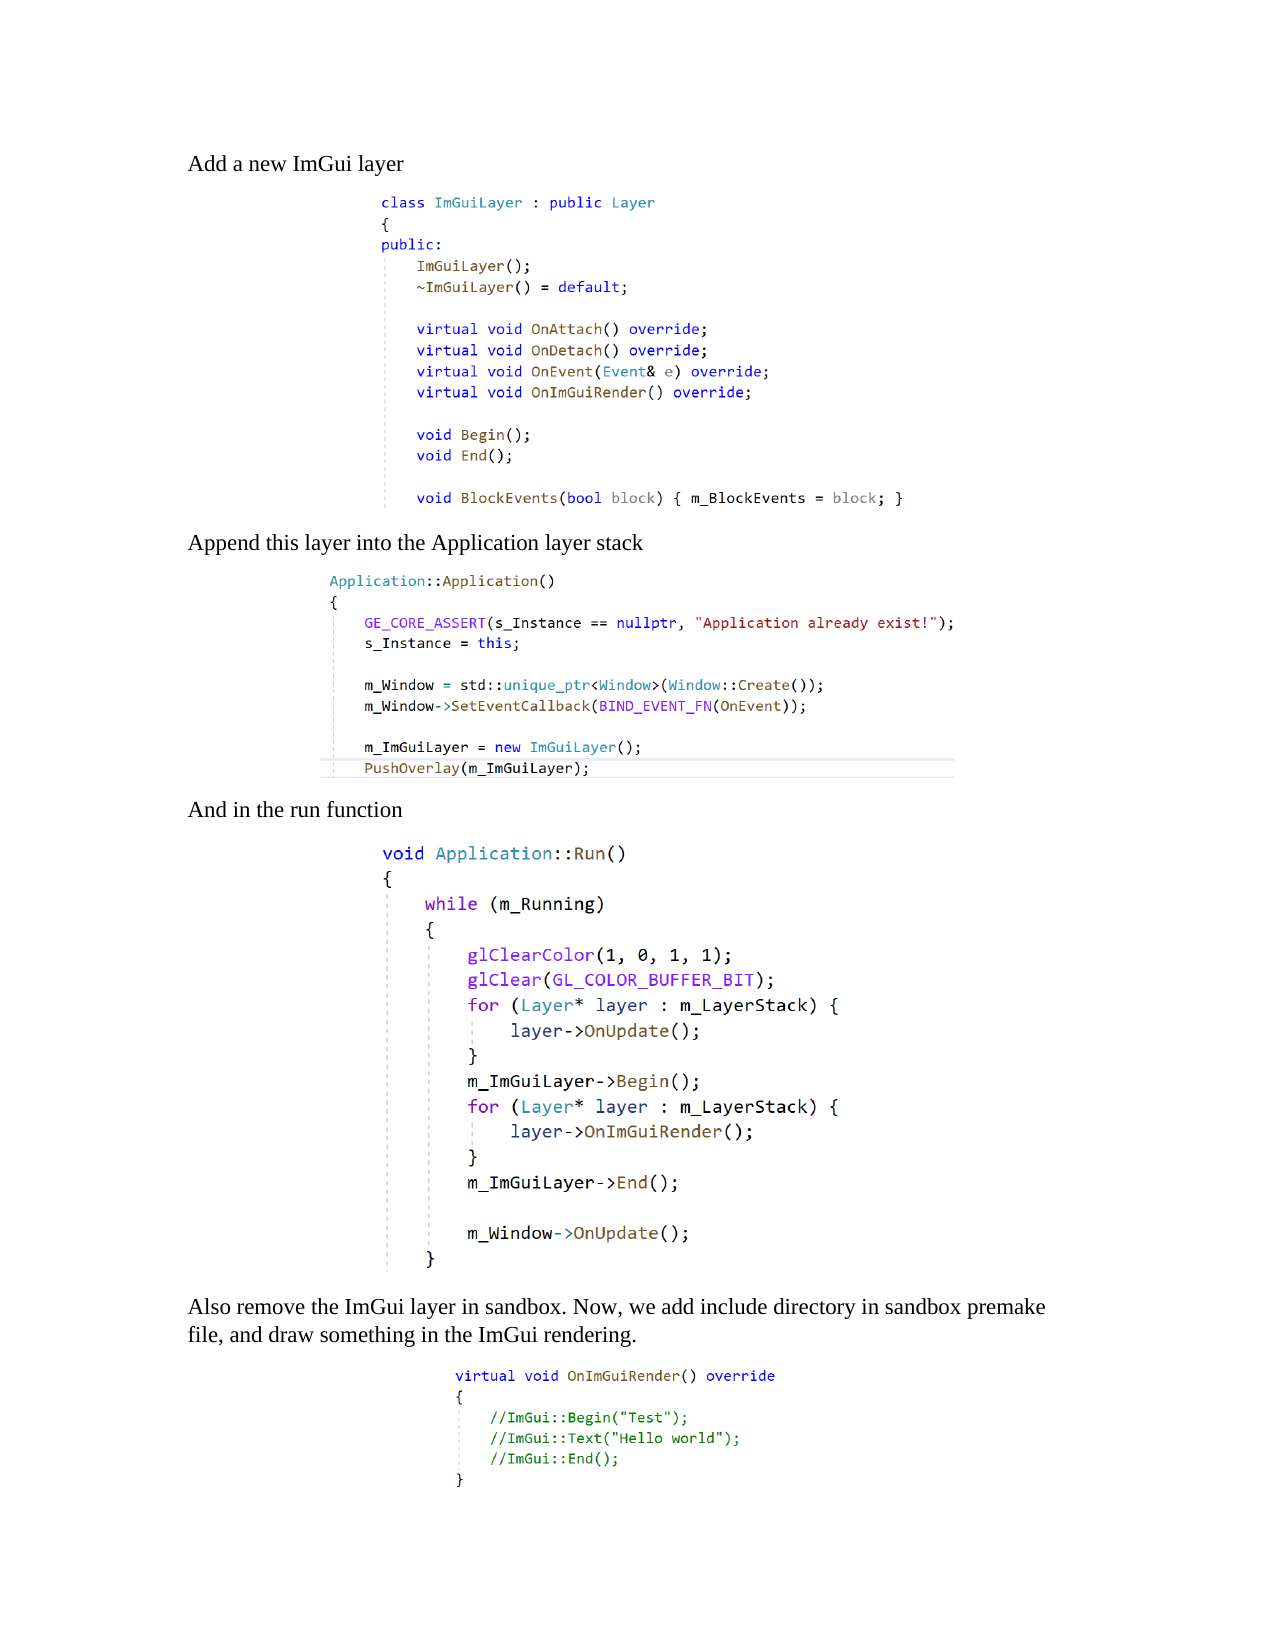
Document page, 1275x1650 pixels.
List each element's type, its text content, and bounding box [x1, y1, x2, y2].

text Append this layer into the Application layer stack [187, 529, 1087, 555]
picture [320, 574, 955, 778]
picture [453, 1366, 822, 1495]
text Also remove the ImGui layer in sandbox. Now, we add include directory in sandbox premake file, and draw something in the ImGui rendering. [187, 1293, 1087, 1347]
text And in the run function [187, 796, 1087, 822]
text Add a new ImGui layer [187, 150, 1087, 176]
picture [357, 195, 918, 511]
picture [374, 841, 902, 1274]
